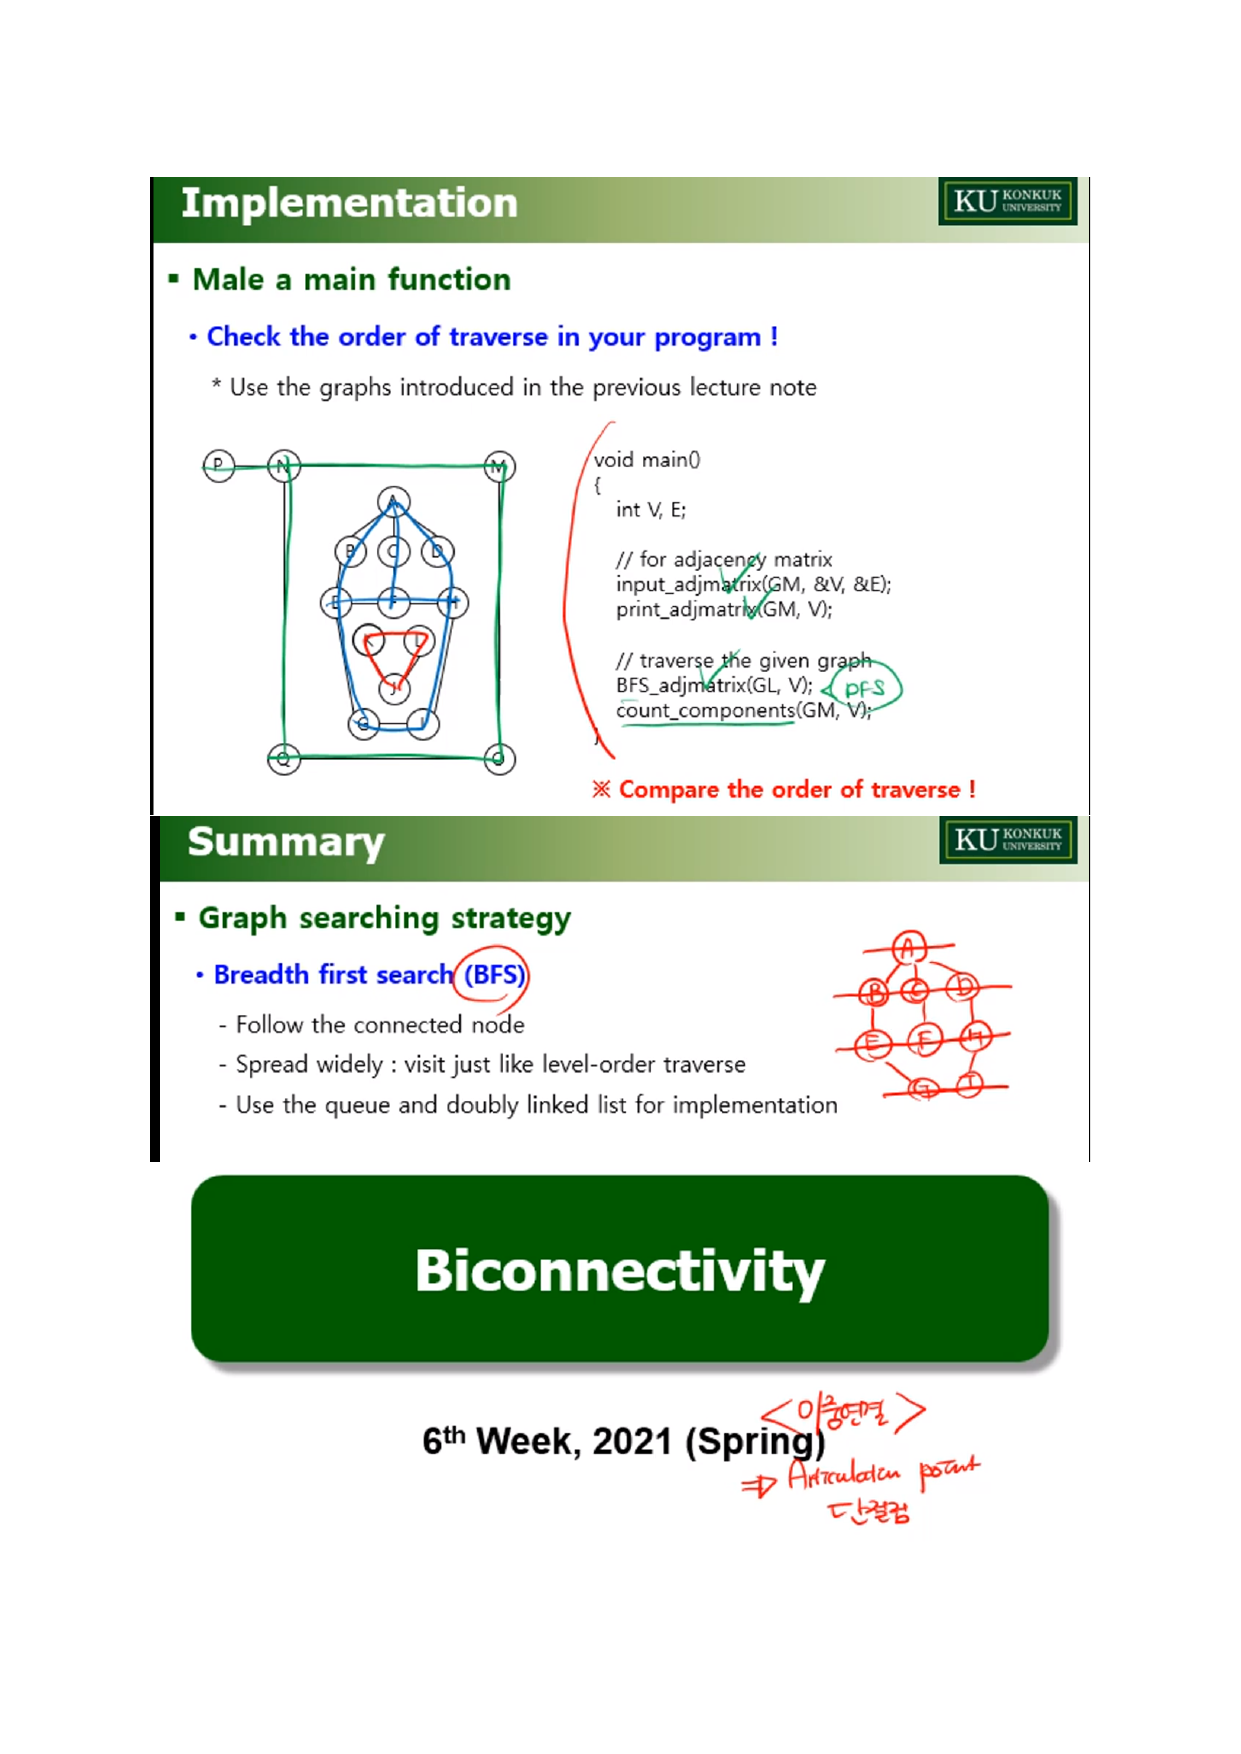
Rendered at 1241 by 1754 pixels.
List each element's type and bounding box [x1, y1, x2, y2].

picture [150, 1163, 1091, 1543]
picture [150, 177, 1091, 815]
picture [150, 816, 1091, 1162]
